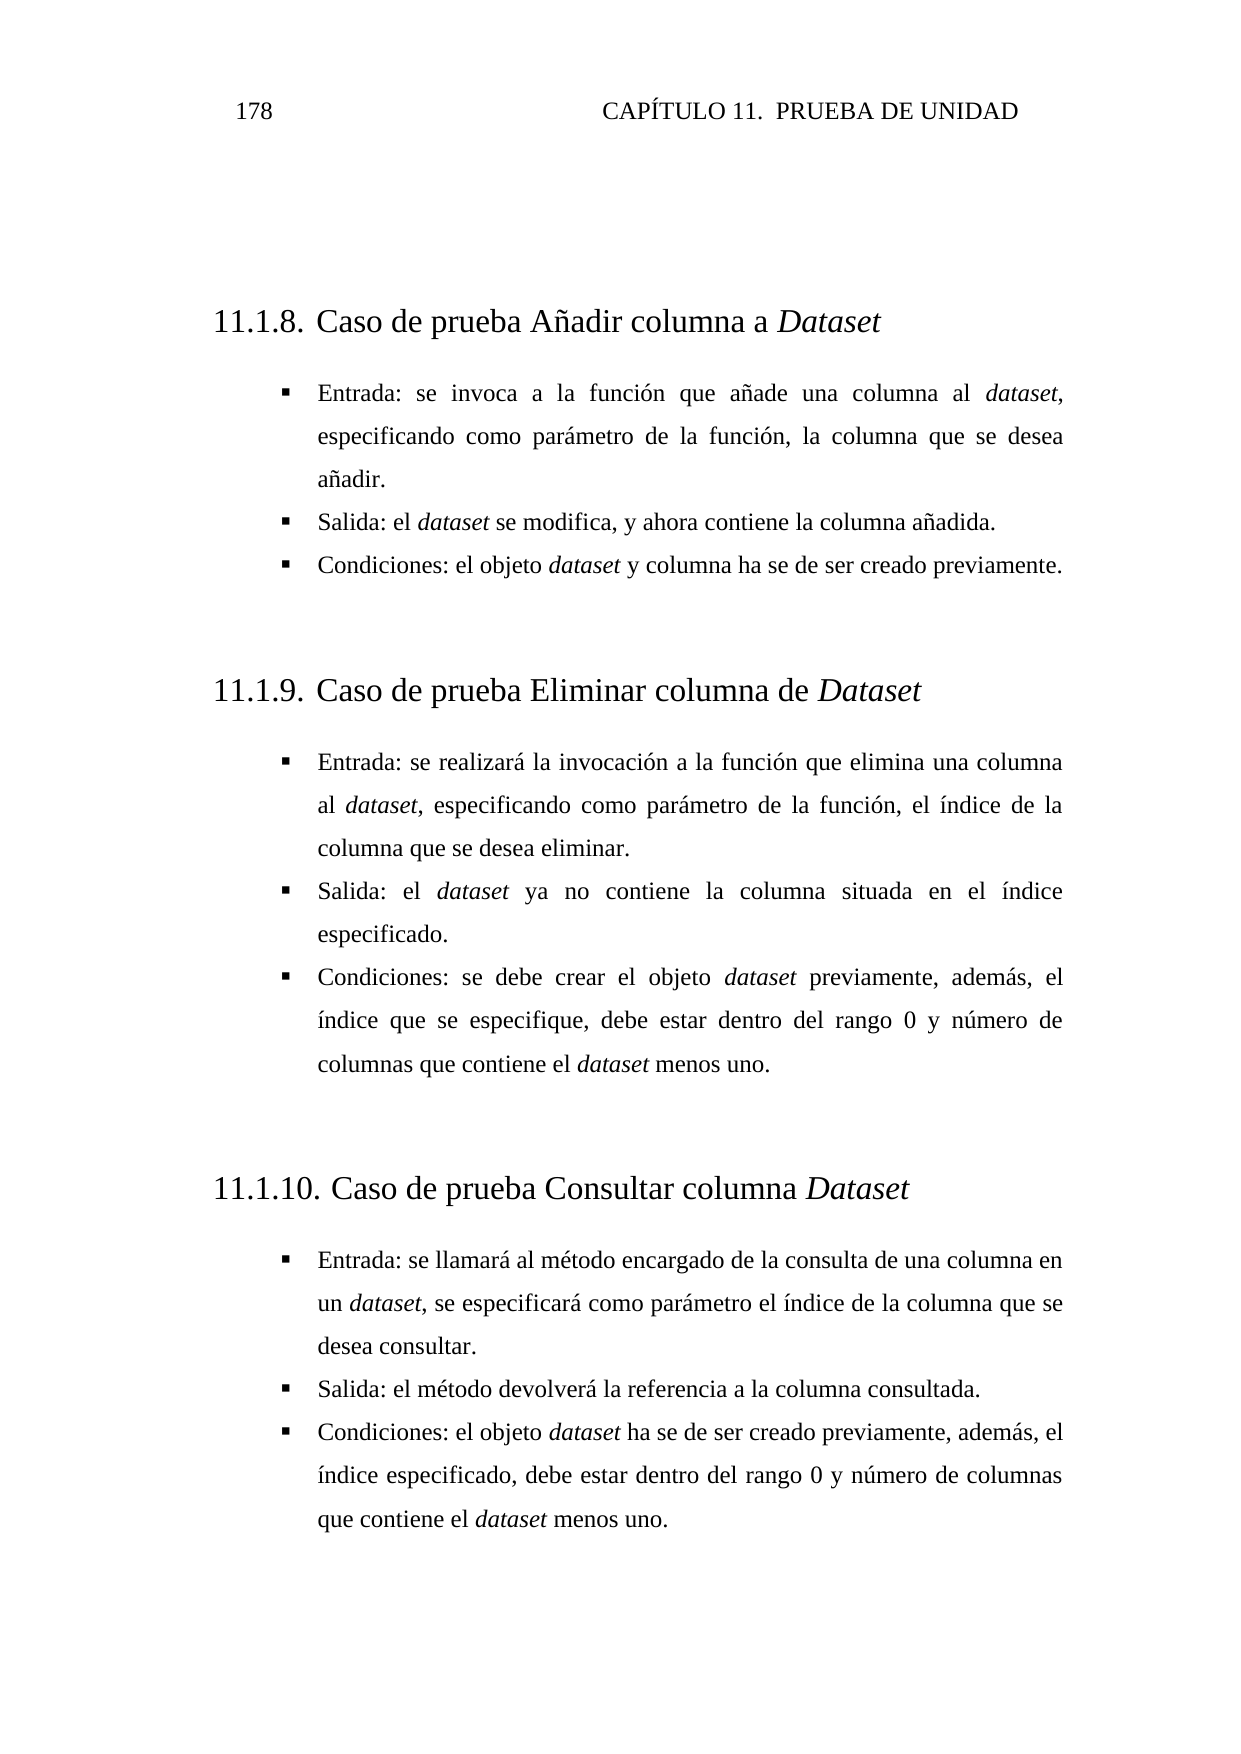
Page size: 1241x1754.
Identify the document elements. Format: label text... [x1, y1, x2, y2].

list Entrada: se invoca a la función que añade una columna al dataset, especificando como parámetro de la función, la columna que se desea añadir. [280, 378, 1064, 493]
list Condiciones: se debe crear el objeto dataset previamente, además, el índice que se especifique, debe estar dentro del rango 0 y número de columnas que contiene el dataset menos uno. [280, 962, 1064, 1077]
list Entrada: se realizará la invocación a la función que elimina una columna al dataset, especificando como parámetro de la función, el índice de la columna que se desea eliminar. [280, 747, 1064, 862]
subtitle Caso de prueba Consultar columna Dataset [213, 1168, 1064, 1207]
list Condiciones: el objeto dataset ha se de ser creado previamente, además, el índice especificado, debe estar dentro del rango 0 y número de columnas que contiene el dataset menos uno. [280, 1417, 1064, 1532]
list Condiciones: el objeto dataset y columna ha se de ser creado previamente. [280, 551, 1064, 579]
list Salida: el dataset se modifica, y ahora contiene la columna añadida. [280, 507, 1064, 536]
list Entrada: se llamará al método encargado de la consulta de una columna en un dataset, se especificará como parámetro el índice de la columna que se desea consultar. [280, 1245, 1064, 1360]
subtitle Caso de prueba Eliminar columna de Dataset [213, 670, 1064, 708]
list Salida: el dataset ya no contiene la columna situada en el índice especificado. [280, 876, 1064, 948]
subtitle Caso de prueba Añadir columna a Dataset [213, 301, 1064, 340]
list Salida: el método devolverá la referencia a la columna consultada. [280, 1374, 1064, 1403]
